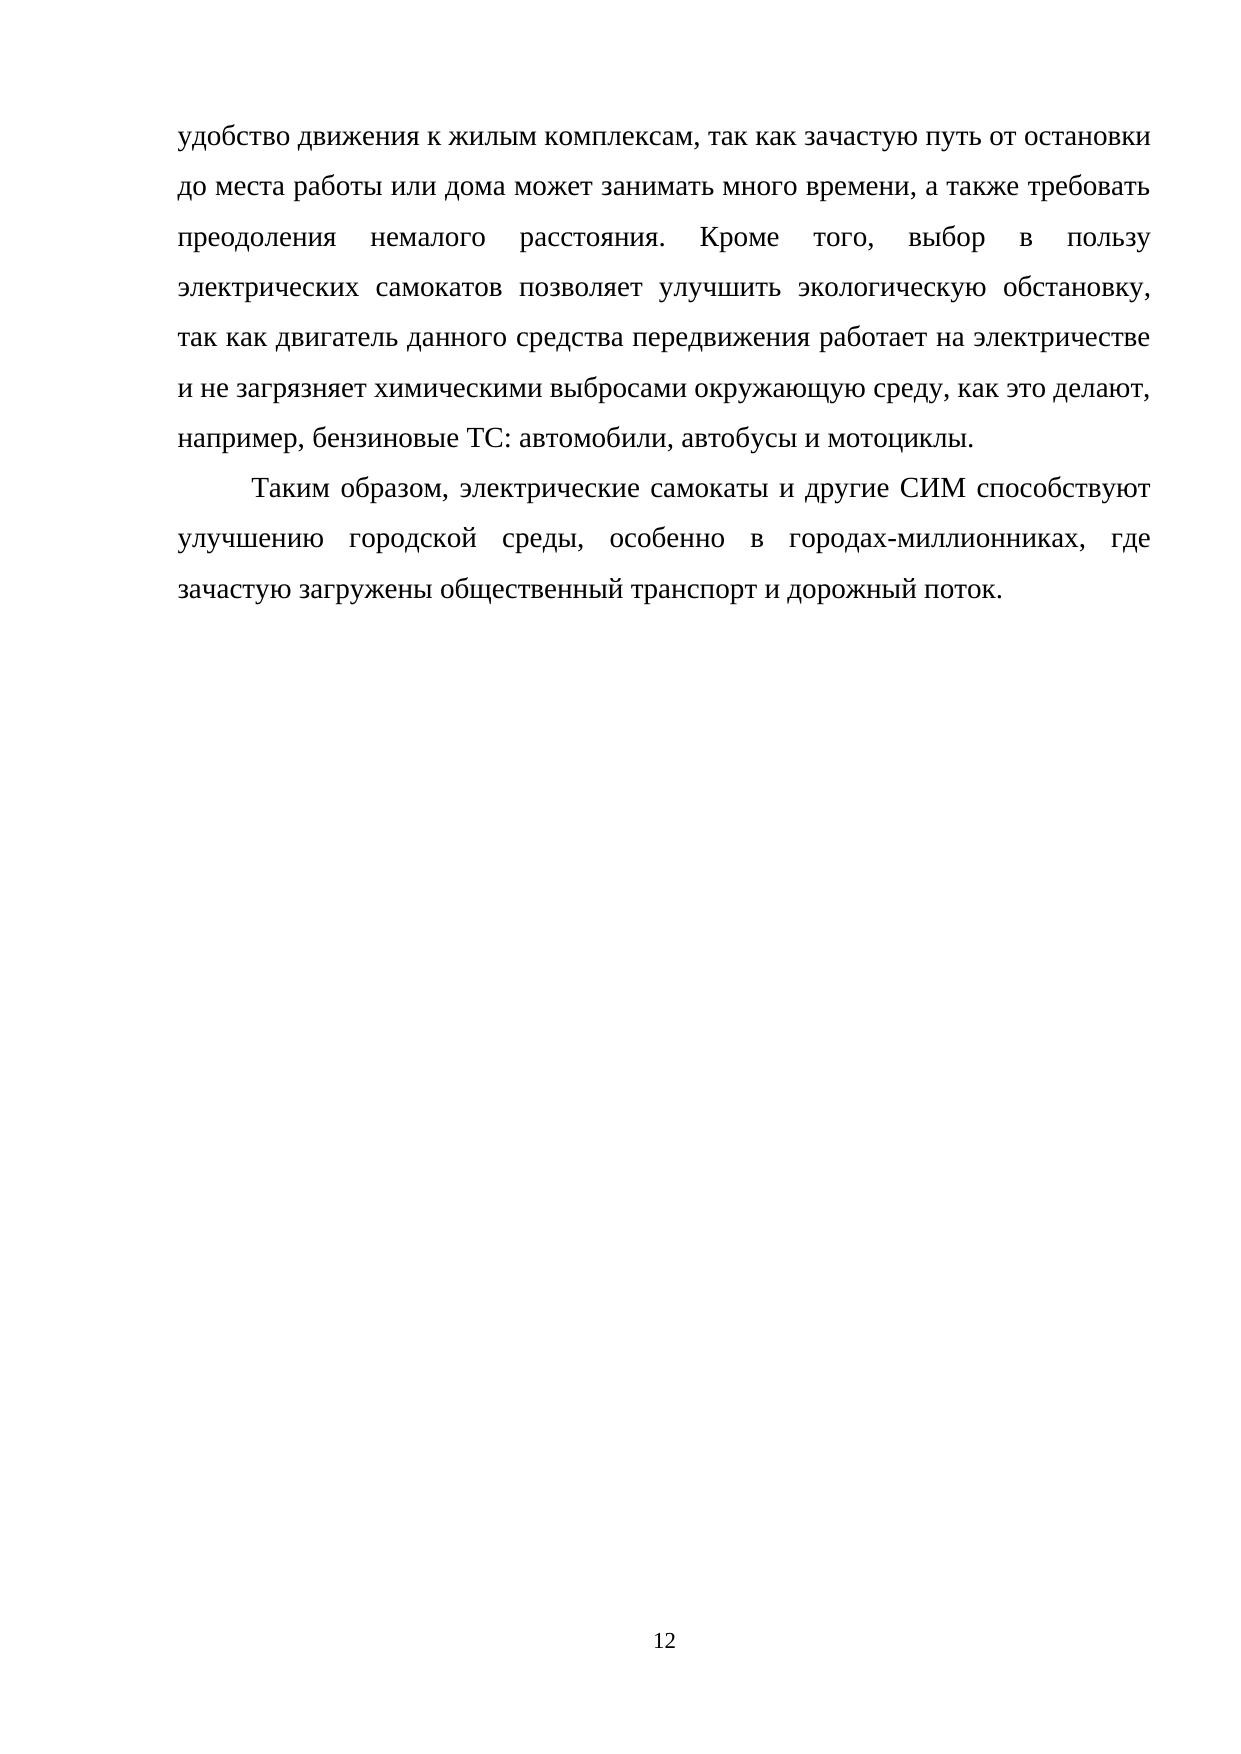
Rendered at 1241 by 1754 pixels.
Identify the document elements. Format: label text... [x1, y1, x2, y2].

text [177, 118, 1152, 453]
text Таким образом, электрические самокаты и другие СИМ способствуют улучшению городской среды, особенно в городах-миллионниках, где зачастую загружены общественный транспорт и дорожный поток. [177, 470, 1152, 604]
